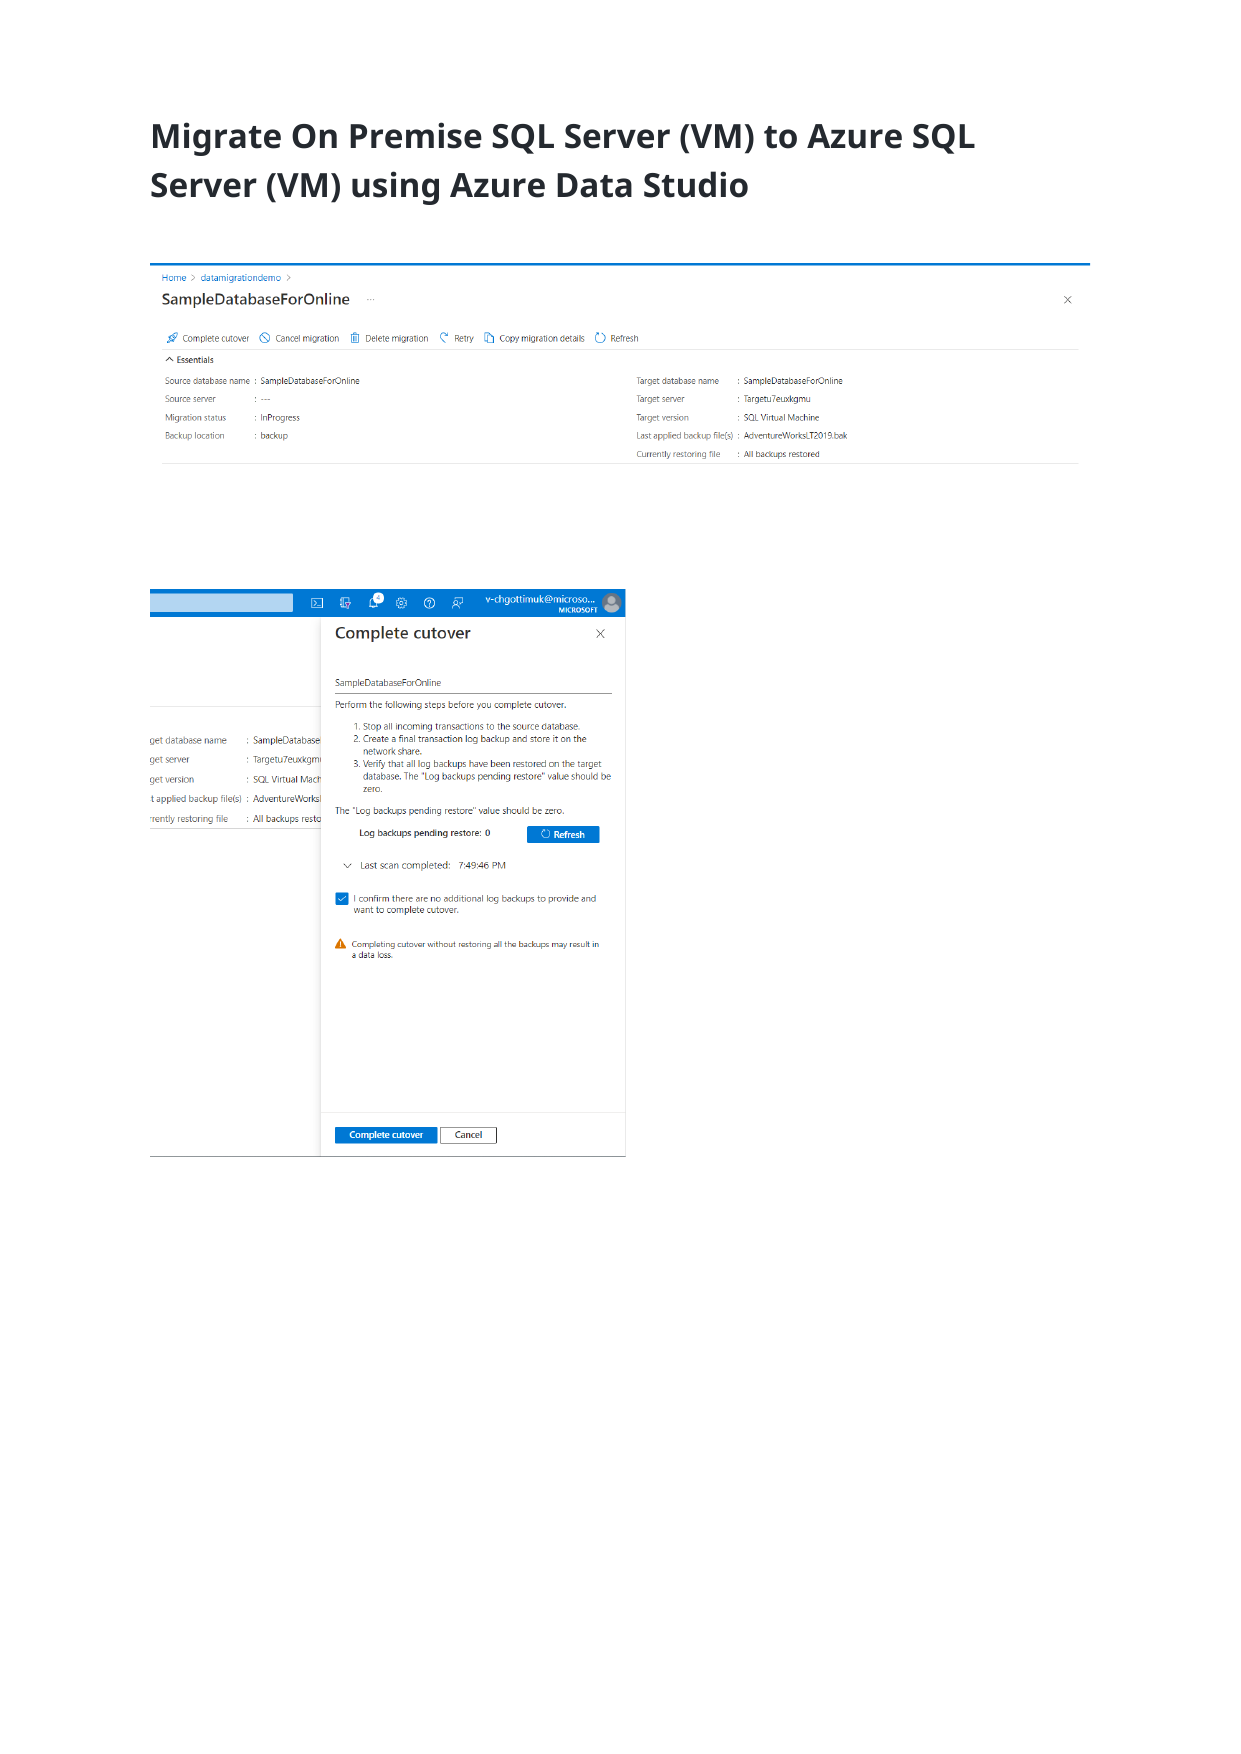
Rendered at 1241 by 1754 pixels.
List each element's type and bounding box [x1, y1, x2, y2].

picture [150, 263, 1091, 588]
picture [150, 589, 626, 1157]
